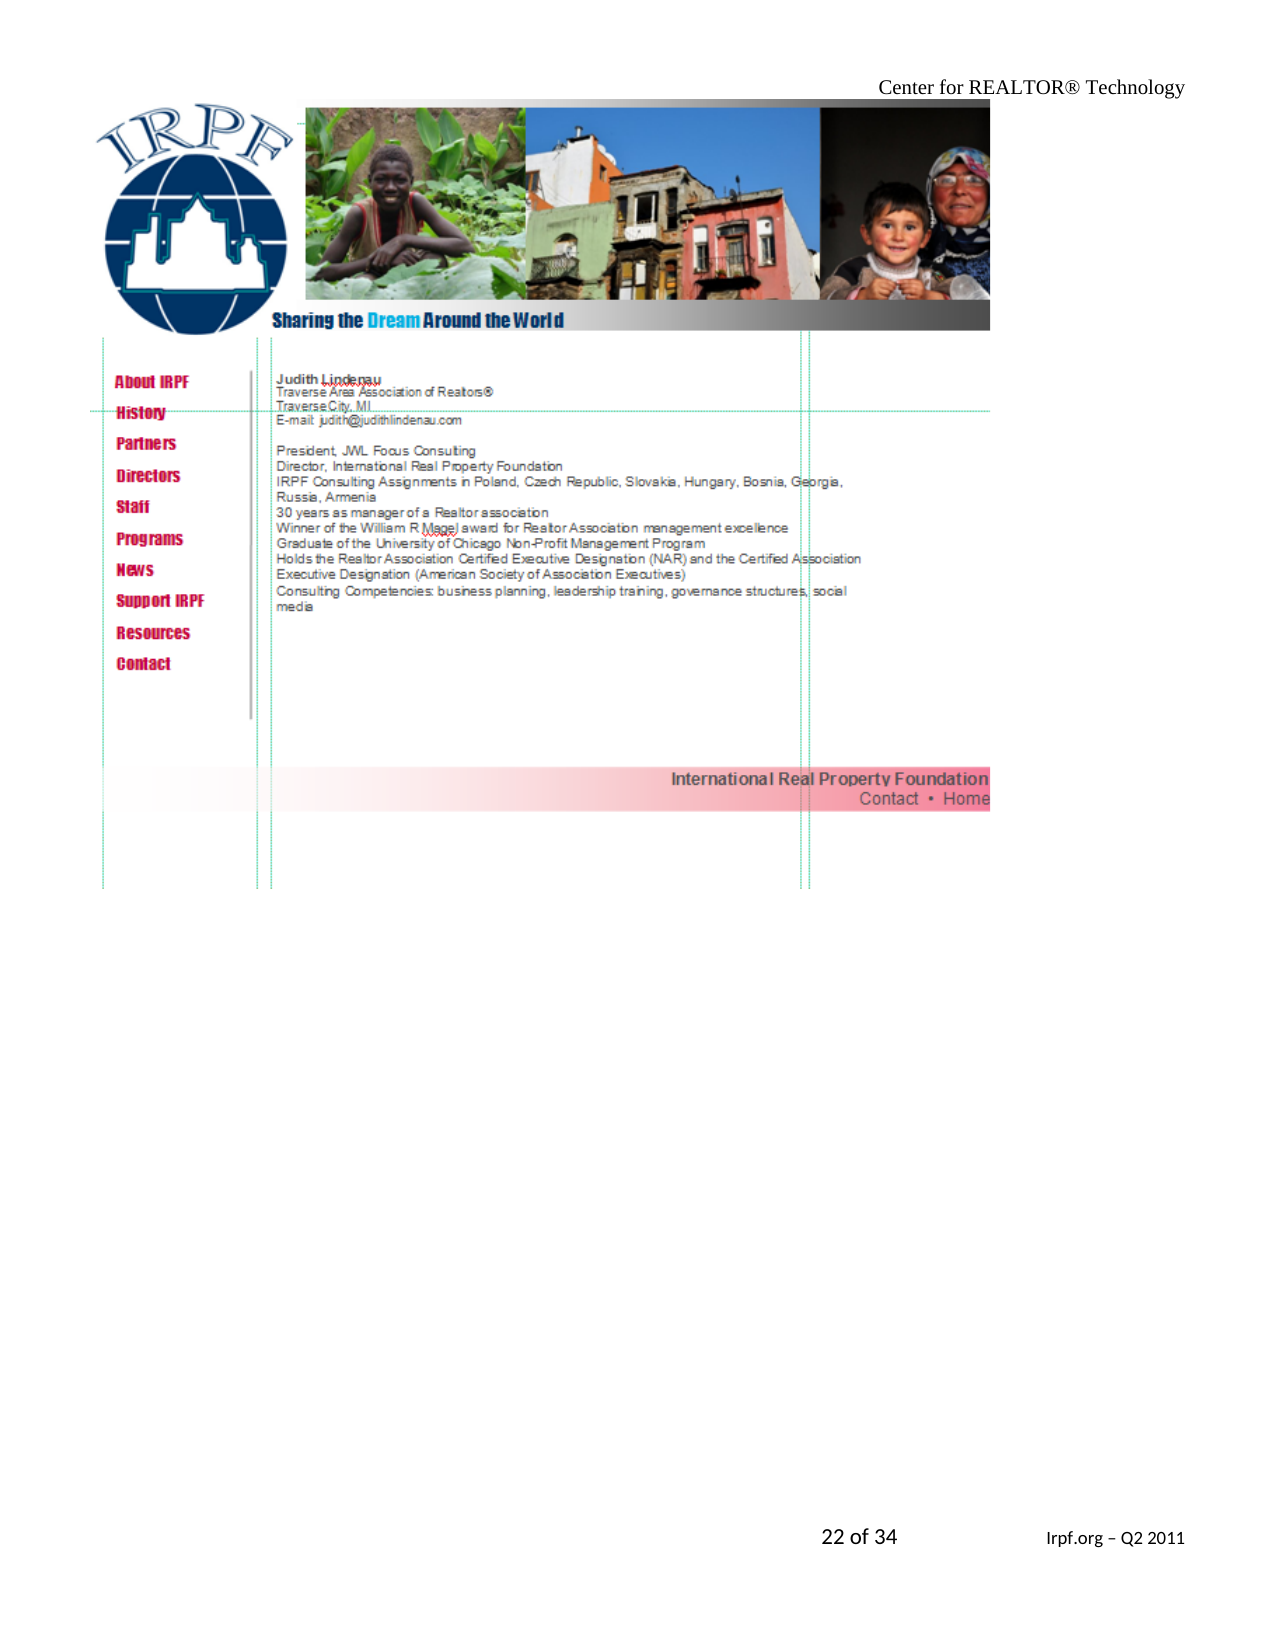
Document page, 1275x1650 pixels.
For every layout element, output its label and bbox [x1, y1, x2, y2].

picture [90, 99, 990, 889]
